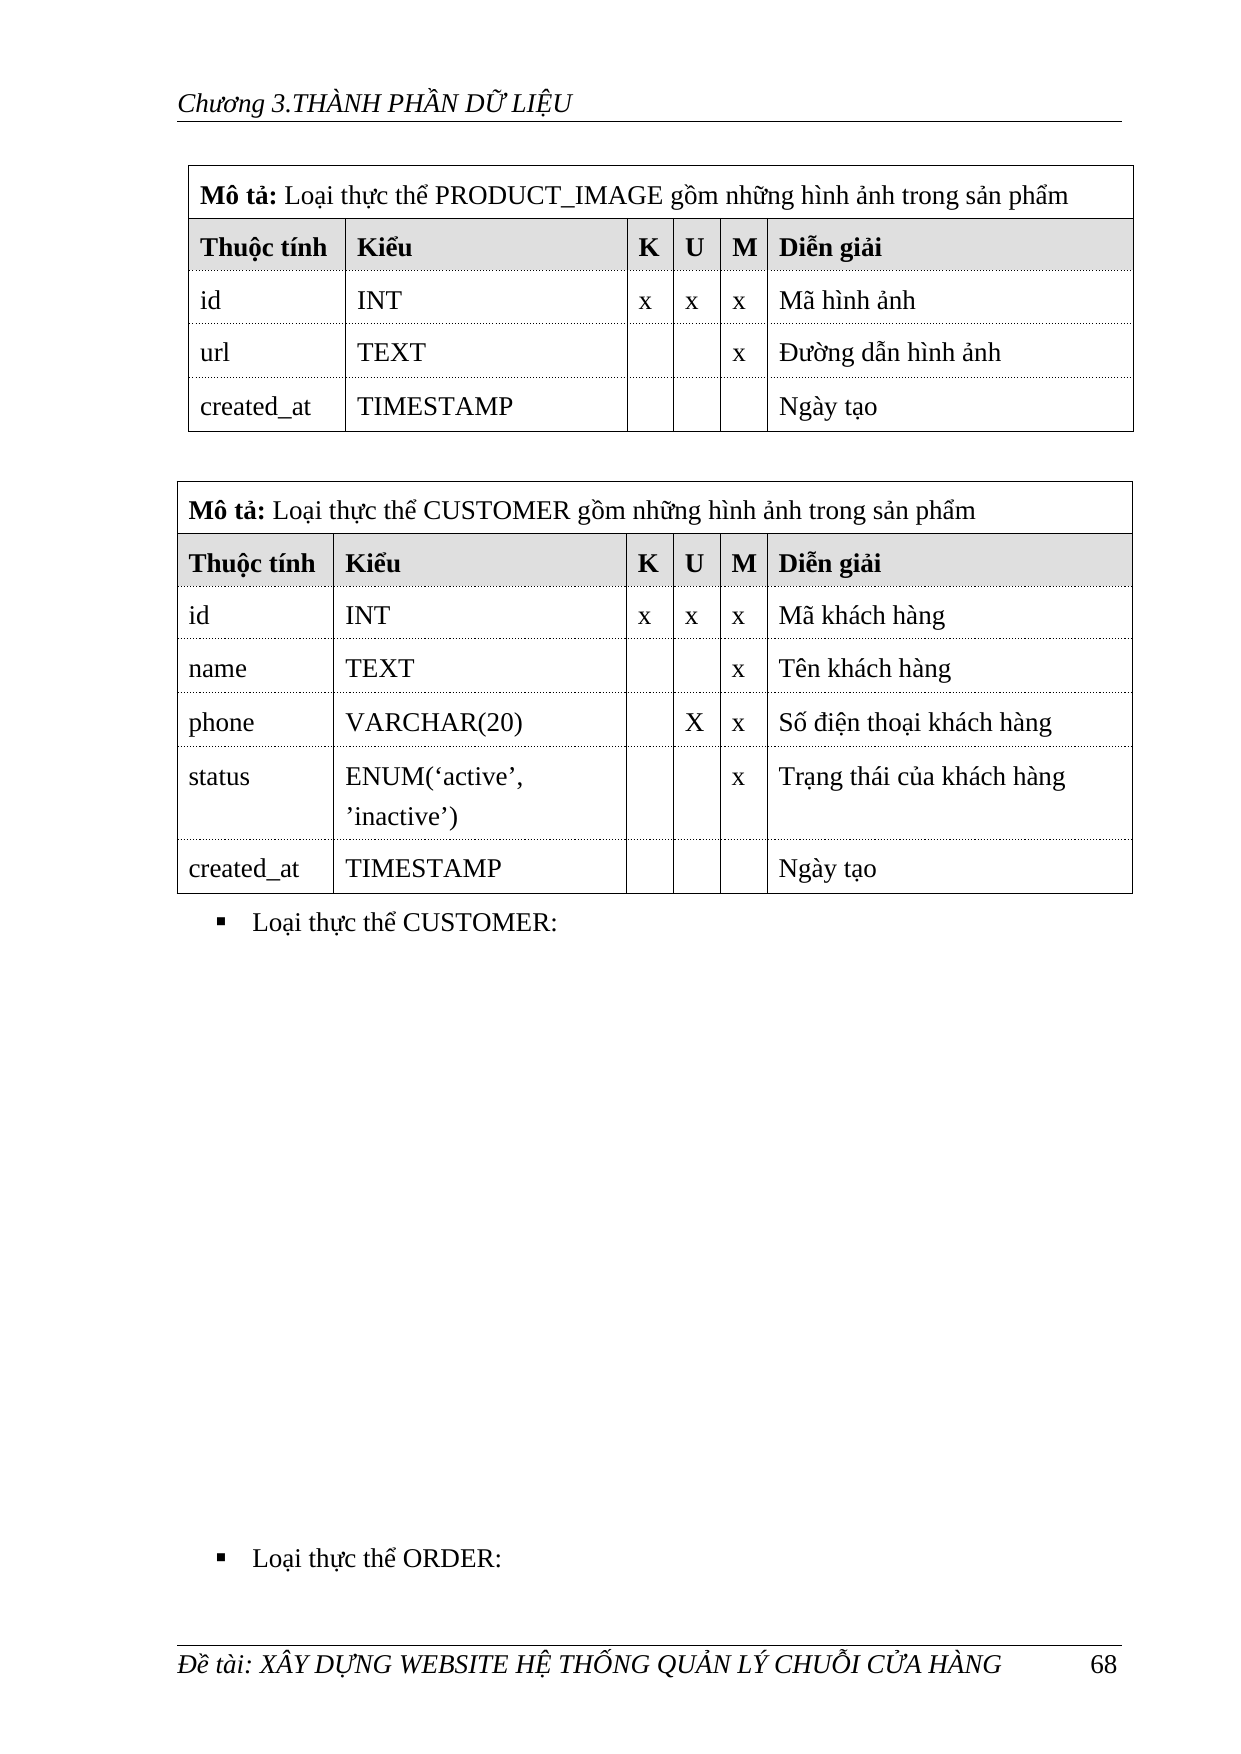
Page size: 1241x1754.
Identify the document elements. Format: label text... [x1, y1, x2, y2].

table_cell [721, 377, 767, 431]
list Loại thực thể CUSTOMER: [214, 907, 1122, 938]
table_cell [674, 746, 720, 839]
table_cell x [721, 746, 767, 839]
table_cell Thuộc tính [189, 219, 345, 270]
table_cell M [721, 219, 767, 270]
table_cell TEXT [334, 638, 626, 692]
list Loại thực thể ORDER: [214, 1542, 1122, 1573]
table_cell Kiểu [334, 534, 626, 586]
table_cell created_at [189, 377, 345, 431]
table_cell Mã hình ảnh [768, 270, 1133, 323]
table_cell ENUM(‘active’, ’inactive’) [334, 746, 626, 839]
table_cell x [627, 586, 673, 638]
table_cell Ngày tạo [768, 839, 1132, 893]
table_cell U [674, 219, 720, 270]
table_cell [628, 377, 673, 431]
table_cell [627, 692, 673, 746]
table_cell INT [346, 270, 627, 323]
table_cell [721, 839, 767, 893]
table_cell x [674, 270, 720, 323]
table_cell x [721, 692, 767, 746]
table_cell U [674, 534, 720, 586]
table_cell x [628, 270, 673, 323]
table_cell Trạng thái của khách hàng [768, 746, 1132, 839]
table_cell Đường dẫn hình ảnh [768, 323, 1133, 377]
table_header Mô tả: Loại thực thể CUSTOMER gồm những hình ảnh trong sản phẩm [178, 482, 1132, 533]
table_cell created_at [178, 839, 333, 893]
table_cell TEXT [346, 323, 627, 377]
table_header Mô tả: Loại thực thể PRODUCT_IMAGE gồm những hình ảnh trong sản phẩm [189, 166, 1133, 218]
table_cell VARCHAR(20) [334, 692, 626, 746]
table_cell Ngày tạo [768, 377, 1133, 431]
table_cell phone [178, 692, 333, 746]
table_cell id [189, 270, 345, 323]
table_cell [628, 323, 673, 377]
table_cell x [721, 270, 767, 323]
table_cell TIMESTAMP [346, 377, 627, 431]
table_cell Kiểu [346, 219, 627, 270]
table_cell INT [334, 586, 626, 638]
table_cell name [178, 638, 333, 692]
table_cell K [628, 219, 673, 270]
table_cell [627, 839, 673, 893]
table_cell x [721, 586, 767, 638]
table_cell x [721, 323, 767, 377]
table_cell Thuộc tính [178, 534, 333, 586]
table_cell [627, 638, 673, 692]
table_cell Số điện thoại khách hàng [768, 692, 1132, 746]
table_cell [627, 746, 673, 839]
table_cell [674, 638, 720, 692]
table_cell Tên khách hàng [768, 638, 1132, 692]
table_cell [674, 323, 720, 377]
table_cell [674, 377, 720, 431]
table_cell x [721, 638, 767, 692]
table_cell M [721, 534, 767, 586]
table_cell url [189, 323, 345, 377]
table_cell X [674, 692, 720, 746]
table_cell [674, 839, 720, 893]
table_cell id [178, 586, 333, 638]
table_cell TIMESTAMP [334, 839, 626, 893]
table_cell Diễn giải [768, 534, 1132, 586]
table_cell K [627, 534, 673, 586]
table_cell status [178, 746, 333, 839]
table_cell x [674, 586, 720, 638]
table_cell Mã khách hàng [768, 586, 1132, 638]
table_cell Diễn giải [768, 219, 1133, 270]
